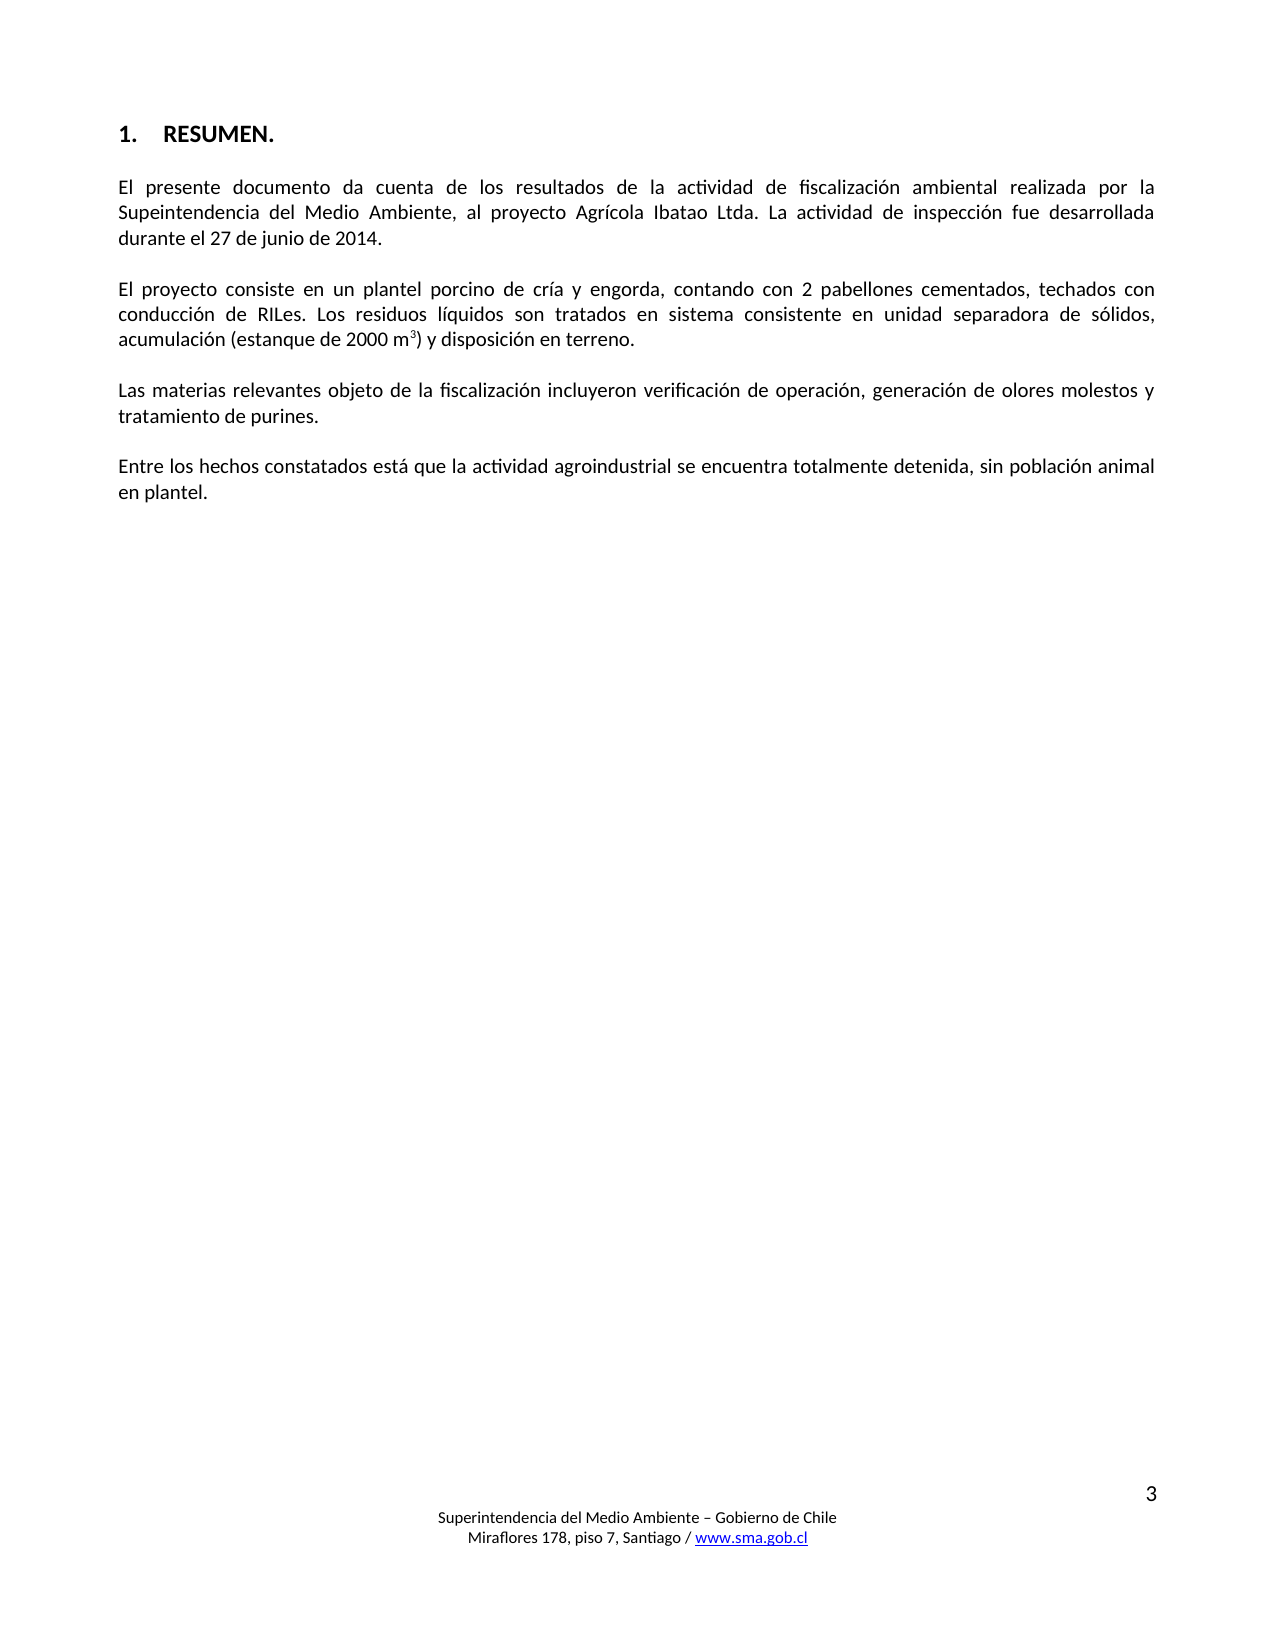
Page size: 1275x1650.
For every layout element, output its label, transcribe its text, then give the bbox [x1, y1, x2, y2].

subtitle RESUMEN. [118, 118, 1157, 149]
text Las materias relevantes objeto de la fiscalización incluyeron verificación de operación, generación de olores molestos y tratamiento de purines. [118, 377, 1157, 428]
text Entre los hechos constatados está que la actividad agroindustrial se encuentra totalmente detenida, sin población animal en plantel. [118, 454, 1157, 504]
text El proyecto consiste en un plantel porcino de cría y engorda, contando con 2 pabellones cementados, techados con conducción de RILes. Los residuos líquidos son tratados en sistema consistente en unidad separadora de sólidos, acumulación (estanque de 2000 m3) y disposición en terreno. [118, 276, 1157, 352]
text El presente documento da cuenta de los resultados de la actividad de fiscalización ambiental realizada por la Supeintendencia del Medio Ambiente, al proyecto Agrícola Ibatao Ltda. La actividad de inspección fue desarrollada durante el 27 de junio de 2014. [118, 174, 1157, 250]
